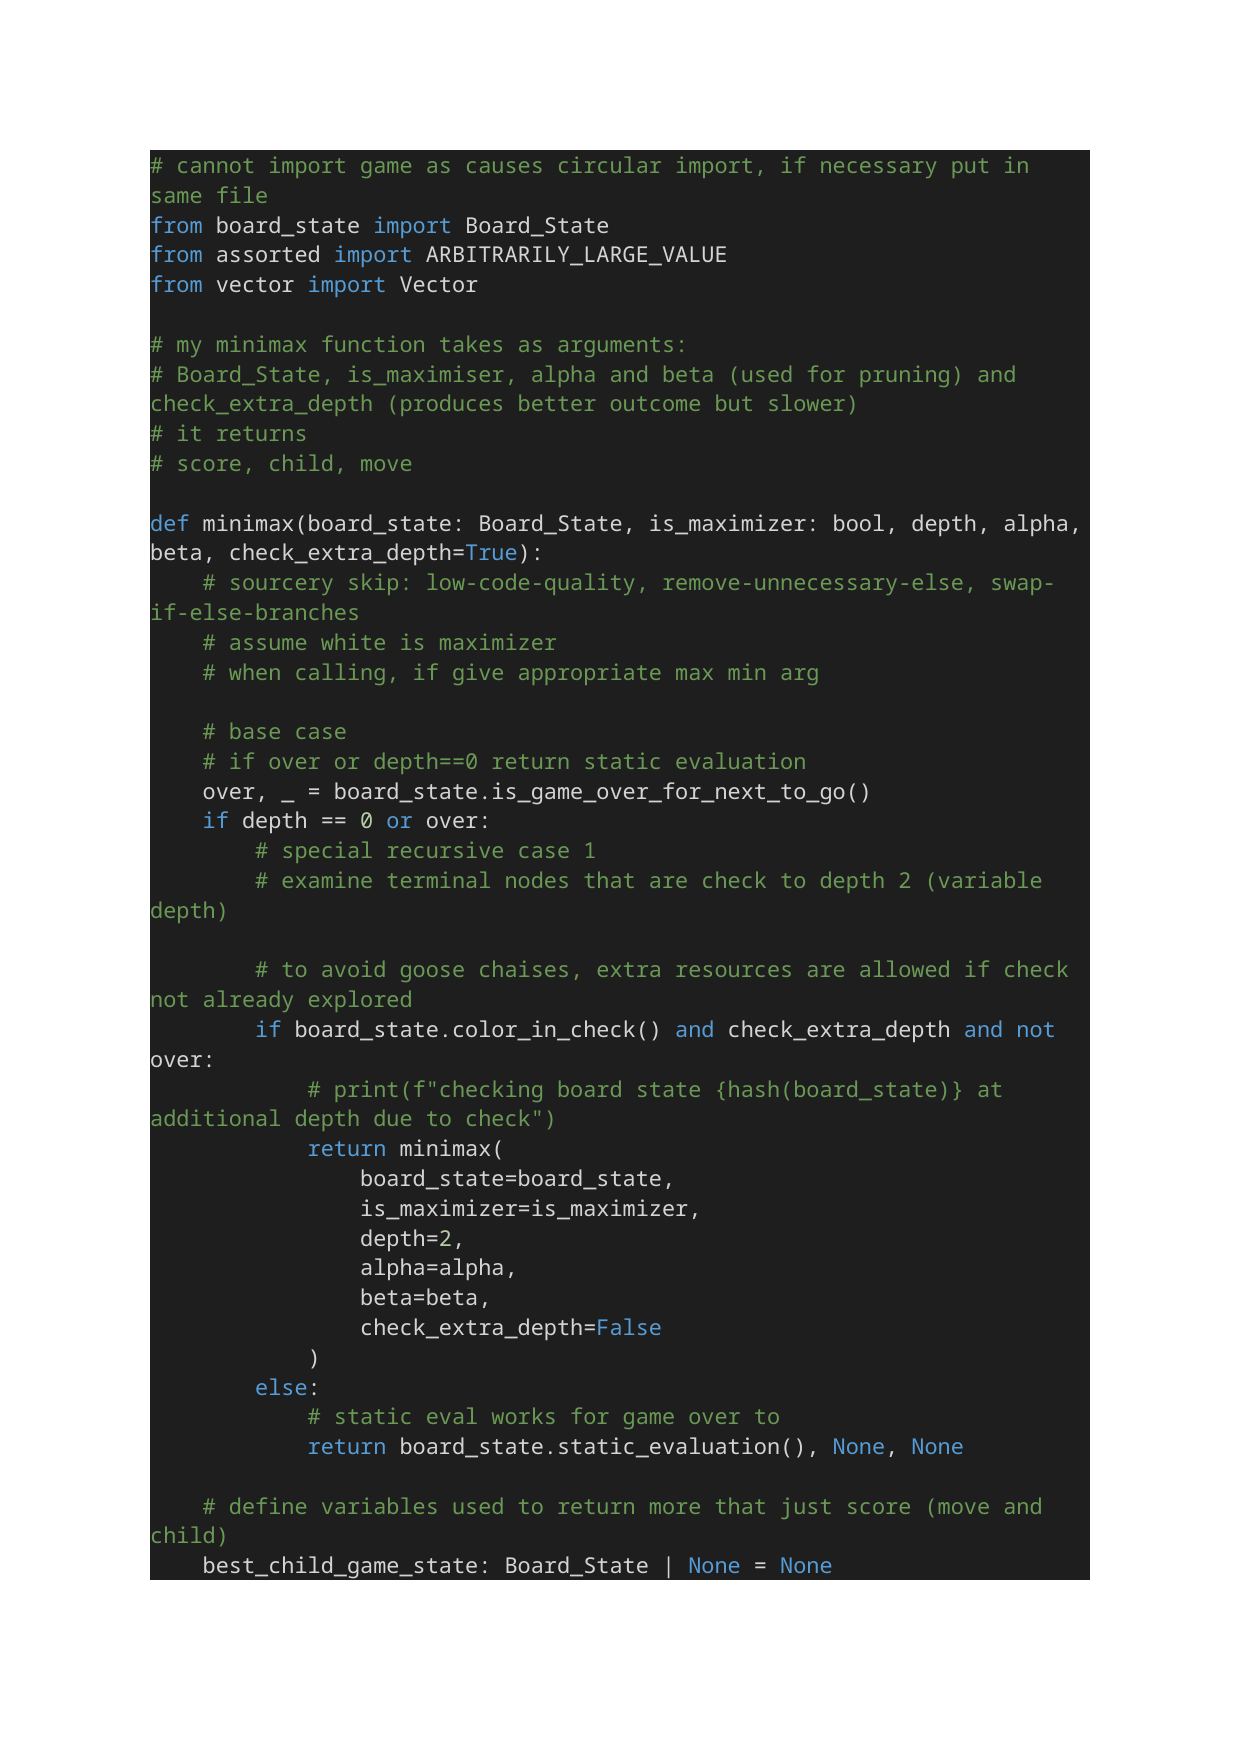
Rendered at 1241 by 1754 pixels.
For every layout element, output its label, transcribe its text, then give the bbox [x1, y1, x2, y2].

text # examine terminal nodes that are check to depth 2 (variable depth) [150, 865, 1090, 924]
text ) [150, 1342, 1090, 1371]
text alpha=alpha, [150, 1252, 1090, 1282]
text # score, child, move [150, 448, 1090, 478]
text # my minimax function takes as arguments: [150, 329, 1090, 358]
text best_child_game_state: Board_State | None = None [150, 1550, 1090, 1580]
text def minimax(board_state: Board_State, is_maximizer: bool, depth, alpha, beta, check_extra_depth=True): [150, 507, 1090, 567]
text beta=beta, [150, 1282, 1090, 1312]
text depth=2, [150, 1222, 1090, 1252]
text is_maximizer=is_maximizer, [150, 1193, 1090, 1222]
text # to avoid goose chaises, extra resources are allowed if check not already explored [150, 954, 1090, 1014]
text from vector import Vector [150, 269, 1090, 299]
text else: [150, 1371, 1090, 1401]
text return board_state.static_evaluation(), None, None [150, 1431, 1090, 1461]
text # if over or depth==0 return static evaluation [150, 746, 1090, 776]
text # cannot import game as causes circular import, if necessary put in same file [150, 150, 1090, 209]
text # assume white is maximizer [150, 627, 1090, 656]
text # sourcery skip: low-code-quality, remove-unnecessary-else, swap-if-else-branches [150, 567, 1090, 627]
text # define variables used to return more that just score (move and child) [150, 1491, 1090, 1550]
text return minimax( [150, 1133, 1090, 1163]
text # Board_State, is_maximiser, alpha and beta (used for pruning) and check_extra_depth (produces better outcome but slower) [150, 358, 1090, 418]
text # print(f"checking board state {hash(board_state)} at additional depth due to check") [150, 1073, 1090, 1133]
text from board_state import Board_State [150, 209, 1090, 239]
text # base case [150, 716, 1090, 746]
text if depth == 0 or over: [150, 805, 1090, 835]
text # when calling, if give appropriate max min arg [150, 656, 1090, 686]
text if board_state.color_in_check() and check_extra_depth and not over: [150, 1014, 1090, 1073]
text # it returns [150, 418, 1090, 448]
text # static eval works for game over to [150, 1401, 1090, 1431]
text over, _ = board_state.is_game_over_for_next_to_go() [150, 776, 1090, 805]
text # special recursive case 1 [150, 835, 1090, 865]
text board_state=board_state, [150, 1163, 1090, 1193]
text check_extra_depth=False [150, 1312, 1090, 1342]
text from assorted import ARBITRARILY_LARGE_VALUE [150, 239, 1090, 269]
